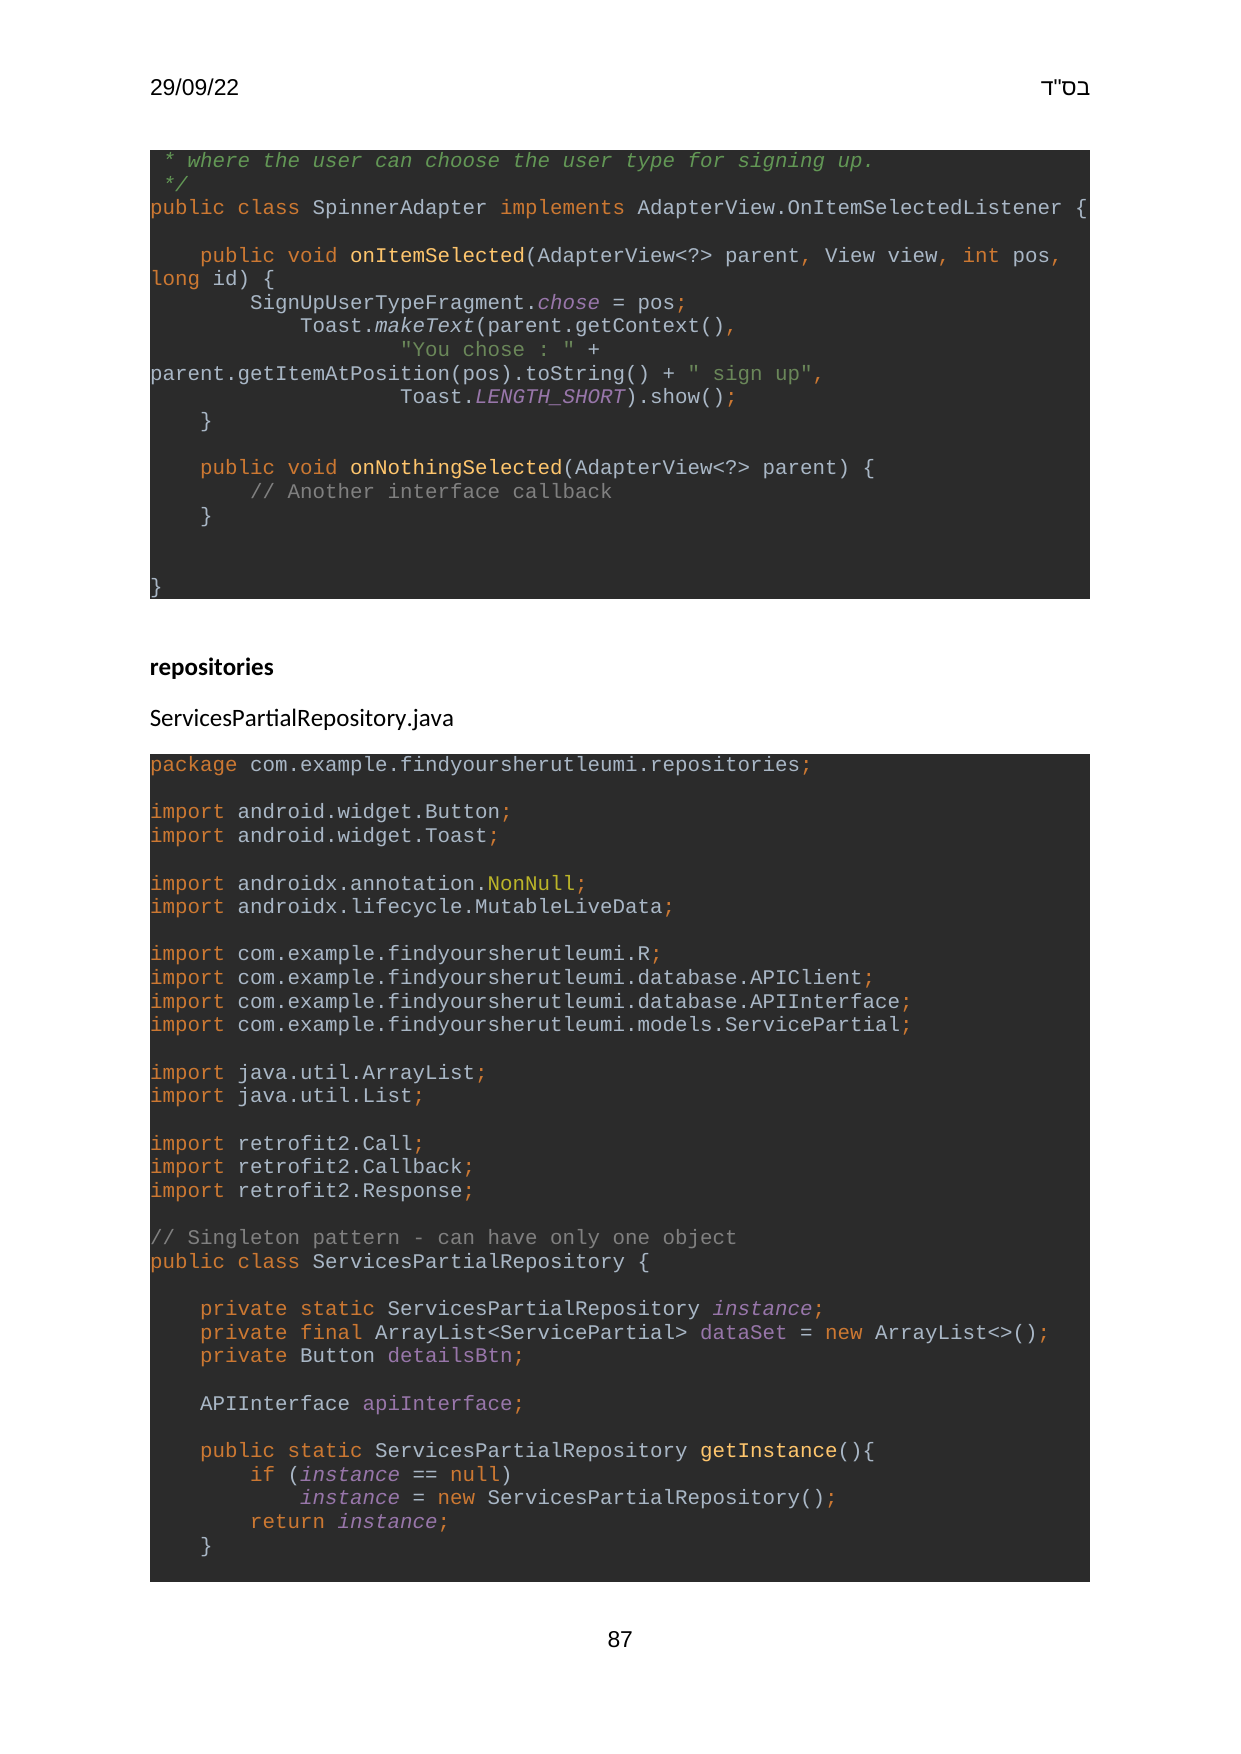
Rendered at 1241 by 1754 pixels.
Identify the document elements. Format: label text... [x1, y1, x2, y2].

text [150, 150, 1090, 599]
text ServicesPartialRepository.java [150, 703, 1090, 733]
text repositories [150, 651, 1090, 681]
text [150, 754, 1090, 1582]
